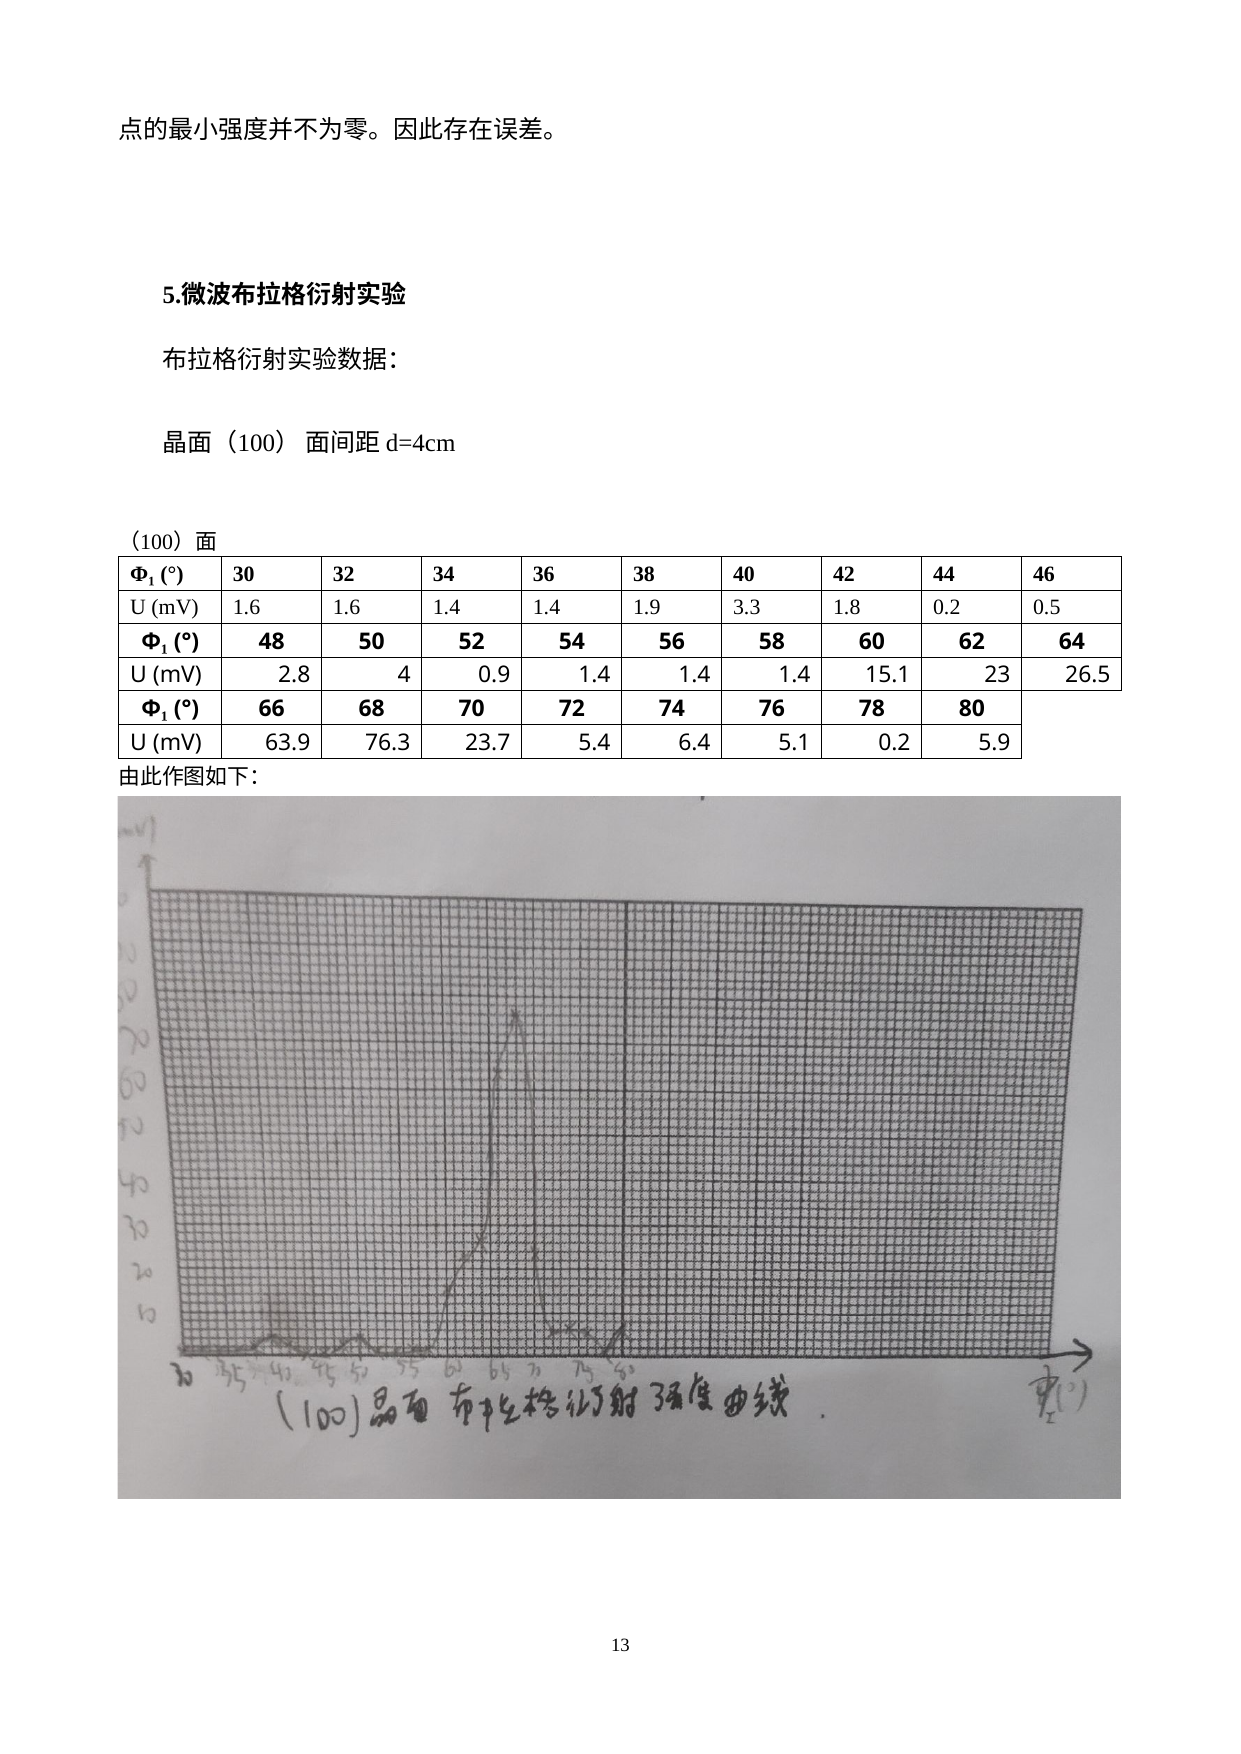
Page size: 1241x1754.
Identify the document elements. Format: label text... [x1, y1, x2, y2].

table_cell 76 [722, 691, 821, 724]
table_header 32 [322, 557, 421, 590]
text 5.微波布拉格衍射实验 [162, 260, 1122, 325]
table_cell 0.5 [1022, 591, 1121, 623]
table_header 30 [222, 557, 321, 590]
table_cell 15.1 [822, 658, 921, 690]
table_cell 2.8 [222, 658, 321, 690]
table_cell 1.4 [522, 591, 621, 623]
table_cell 1.6 [222, 591, 321, 623]
table_cell U (mV) [119, 658, 221, 690]
table_cell 4 [322, 658, 421, 690]
table_cell Φ₁ (°) [119, 691, 221, 724]
table_cell 70 [422, 691, 521, 724]
text （100）面 [118, 524, 1122, 556]
table_cell Φ₁ (°) [119, 624, 221, 657]
table_cell 1.9 [622, 591, 721, 623]
table_cell 63.9 [222, 725, 321, 757]
table_cell 1.4 [722, 658, 821, 690]
table_cell 50 [322, 624, 421, 657]
table_cell 52 [422, 624, 521, 657]
table_cell 78 [822, 691, 921, 724]
table_header 34 [422, 557, 521, 590]
table_cell 72 [522, 691, 621, 724]
table_cell 1.4 [622, 658, 721, 690]
table_cell 74 [622, 691, 721, 724]
table_cell 5.1 [722, 725, 821, 757]
table_cell 0.2 [822, 725, 921, 757]
table_cell 76.3 [322, 725, 421, 757]
table_cell 1.8 [822, 591, 921, 623]
table_cell 1.4 [522, 658, 621, 690]
table_cell 60 [822, 624, 921, 657]
text 由此作图如下： [118, 758, 1122, 791]
table_cell 5.4 [522, 725, 621, 757]
table_cell U (mV) [119, 725, 221, 757]
table_cell 54 [522, 624, 621, 657]
table_cell 3.3 [722, 591, 821, 623]
text 晶面（100） 面间距d=4cm [162, 408, 1122, 473]
table_cell 26.5 [1022, 658, 1121, 690]
table_header Φ₁ (°) [119, 557, 221, 590]
table_header 44 [922, 557, 1021, 590]
table_cell 66 [222, 691, 321, 724]
table_cell 23 [922, 658, 1021, 690]
table_header 40 [722, 557, 821, 590]
table_cell 68 [322, 691, 421, 724]
table_cell 1.6 [322, 591, 421, 623]
table_cell 80 [922, 691, 1021, 724]
table_cell 5.9 [922, 725, 1021, 757]
table_cell 6.4 [622, 725, 721, 757]
table_cell 58 [722, 624, 821, 657]
table_cell 62 [922, 624, 1021, 657]
table_cell 0.2 [922, 591, 1021, 623]
table_header 38 [622, 557, 721, 590]
picture [117, 796, 1121, 1499]
table_cell 48 [222, 624, 321, 657]
table_cell 56 [622, 624, 721, 657]
table_cell 64 [1022, 624, 1121, 657]
table_cell U (mV) [119, 591, 221, 623]
table_header 42 [822, 557, 921, 590]
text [118, 95, 1122, 160]
text 布拉格衍射实验数据： [162, 325, 1122, 390]
table_cell 1.4 [422, 591, 521, 623]
table_header 46 [1022, 557, 1121, 590]
table_header 36 [522, 557, 621, 590]
table_cell 0.9 [422, 658, 521, 690]
table_cell 23.7 [422, 725, 521, 757]
